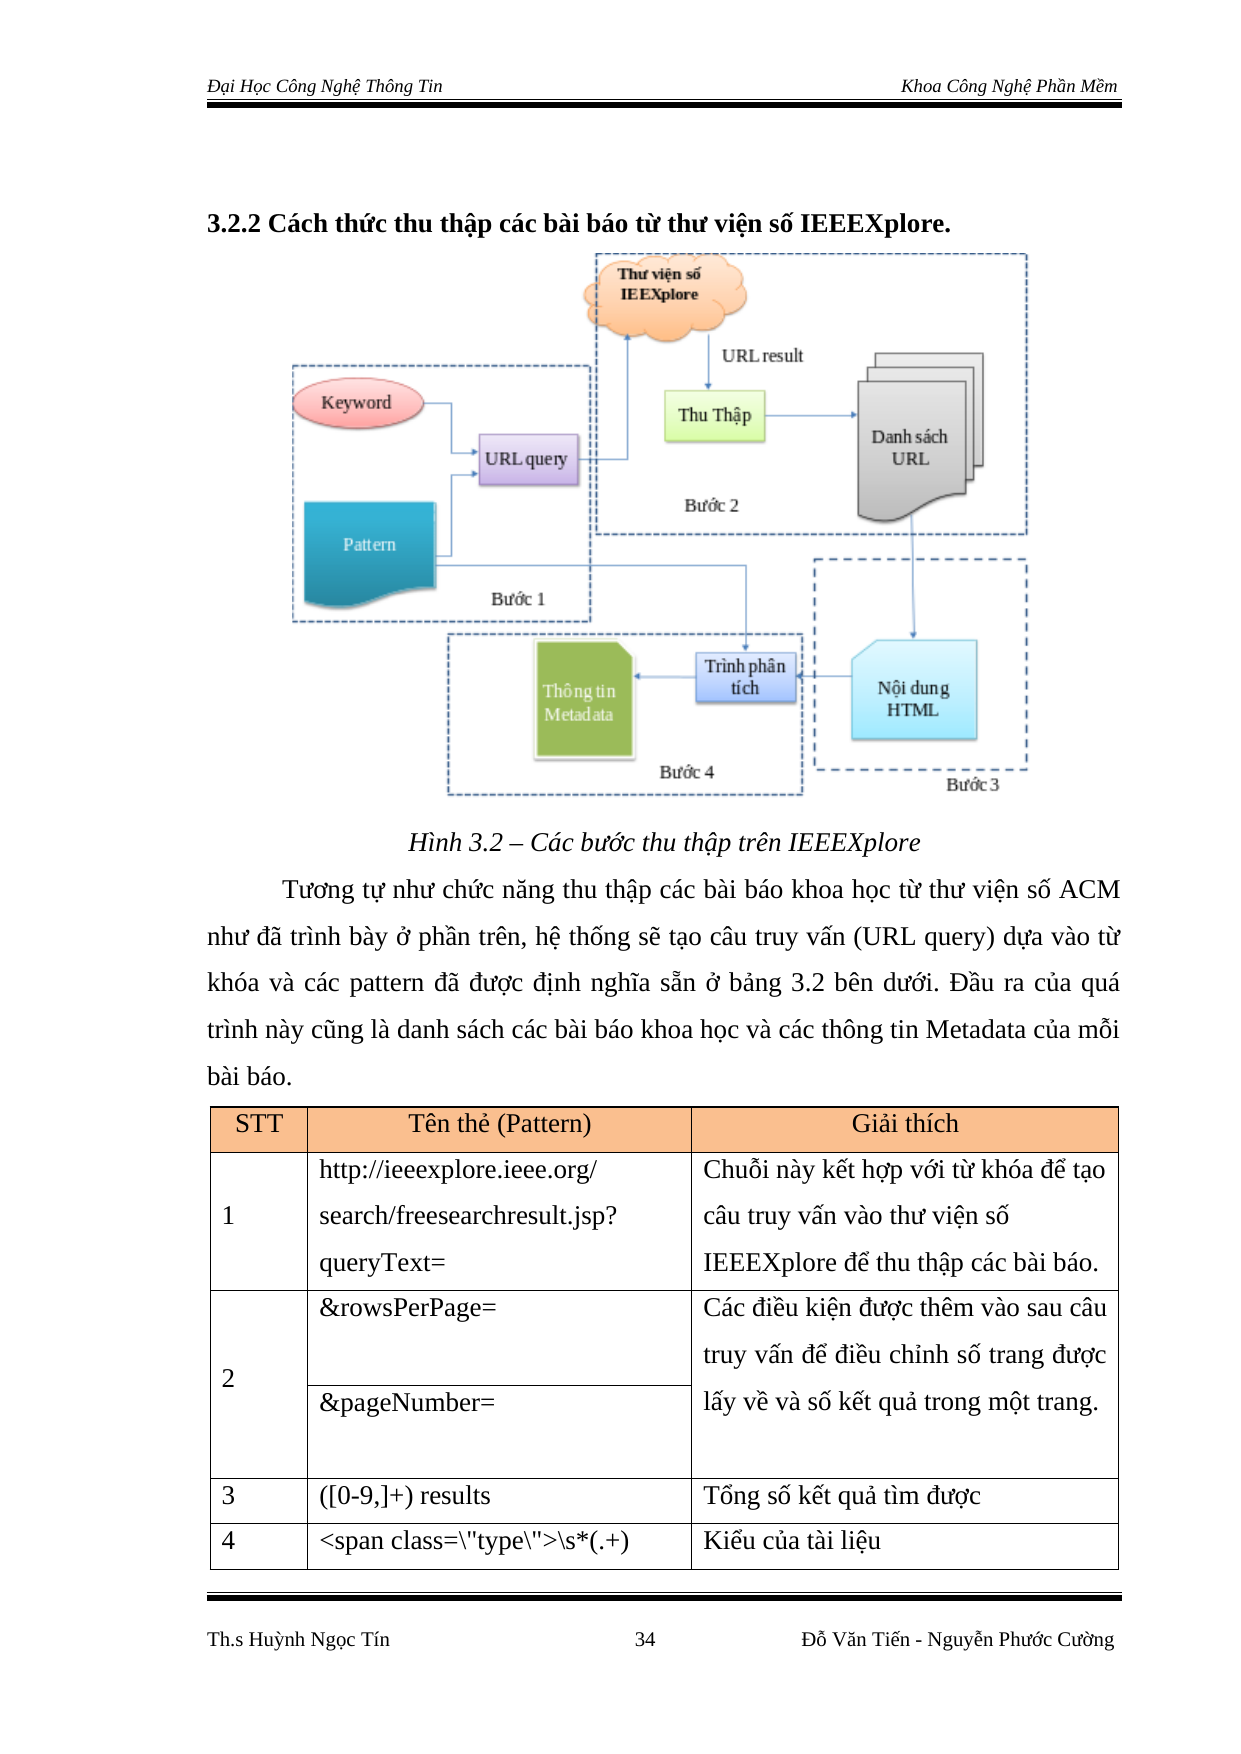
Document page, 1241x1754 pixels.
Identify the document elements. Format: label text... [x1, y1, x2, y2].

table_cell 4 [211, 1524, 307, 1568]
table_cell http://ieeexplore.ieee.org/search/freesearchresult.jsp?queryText= [308, 1153, 691, 1290]
table_header STT [211, 1108, 307, 1152]
table_header Giải thích [692, 1108, 1118, 1152]
table_cell 2 [211, 1291, 307, 1478]
table_cell Kiểu của tài liệu [692, 1524, 1118, 1568]
text Tương tự như chức năng thu thập các bài báo khoa học từ thư viện số ACM như đã trình bày ở phần trên, hệ thống sẽ tạo câu truy vấn (URL query) dựa vào từ khóa và các pattern đã được định nghĩa sẵn ở bảng 3.2 bên dưới. Đầu ra của quá trình này cũng là danh sách các bài báo khoa học và các thông tin Metadata của mỗi bài báo. [207, 873, 1122, 1091]
table_cell Tổng số kết quả tìm được [692, 1479, 1118, 1523]
table_cell 1 [211, 1153, 307, 1290]
table_cell ([0-9,]+) results [308, 1479, 691, 1523]
table_cell &pageNumber= [308, 1386, 691, 1478]
table_cell Chuỗi này kết hợp với từ khóa để tạo câu truy vấn vào thư viện số IEEEXplore để thu thập các bài báo. [692, 1153, 1118, 1290]
table_cell Các điều kiện được thêm vào sau câu truy vấn để điều chỉnh số trang được lấy về và số kết quả trong một trang. [692, 1291, 1118, 1478]
subtitle Hình 3.2 – Các bước thu thập trên IEEEXplore [207, 826, 1122, 858]
table_cell 3 [211, 1479, 307, 1523]
subtitle 3.2.2 Cách thức thu thập các bài báo từ thư viện số IEEEXplore. [207, 207, 1122, 238]
table_cell <span class=\"type\">\s*(.+) [308, 1524, 691, 1568]
table_header Tên thẻ (Pattern) [308, 1108, 691, 1152]
table_cell &rowsPerPage= [308, 1291, 691, 1385]
